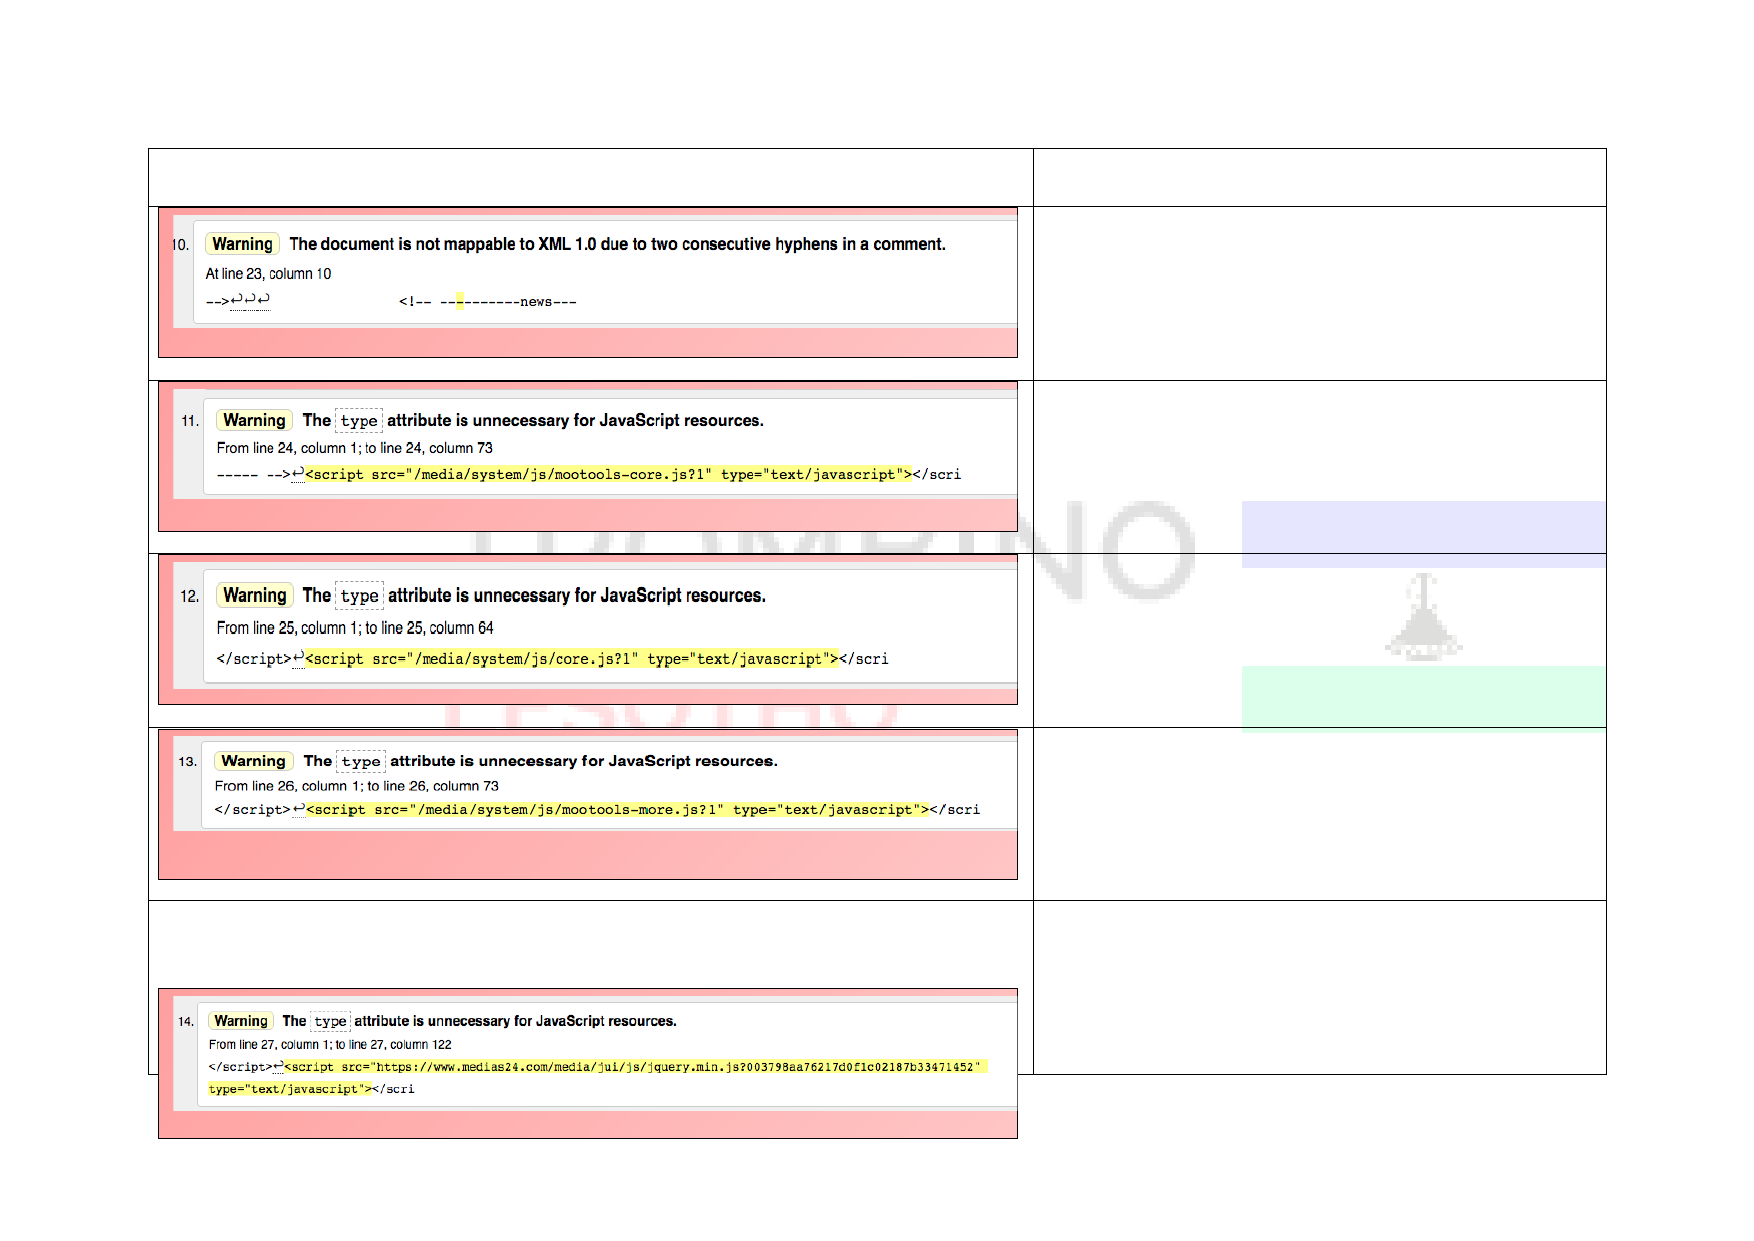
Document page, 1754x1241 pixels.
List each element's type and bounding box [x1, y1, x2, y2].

table_cell [1034, 207, 1606, 380]
picture [173, 389, 1018, 499]
table_cell [149, 207, 1033, 380]
picture [173, 736, 1018, 831]
table_cell [149, 901, 1033, 1074]
picture [173, 215, 1018, 328]
table_cell [149, 728, 1033, 900]
table_cell [149, 381, 1033, 553]
table_cell [149, 149, 1033, 206]
table_cell [1034, 901, 1606, 1074]
table_cell [1034, 381, 1606, 553]
table_cell [1034, 554, 1606, 727]
picture [173, 562, 1018, 689]
table_cell [1034, 149, 1606, 206]
table_cell [1034, 728, 1606, 900]
picture [173, 996, 1018, 1111]
table_cell [149, 554, 1033, 727]
